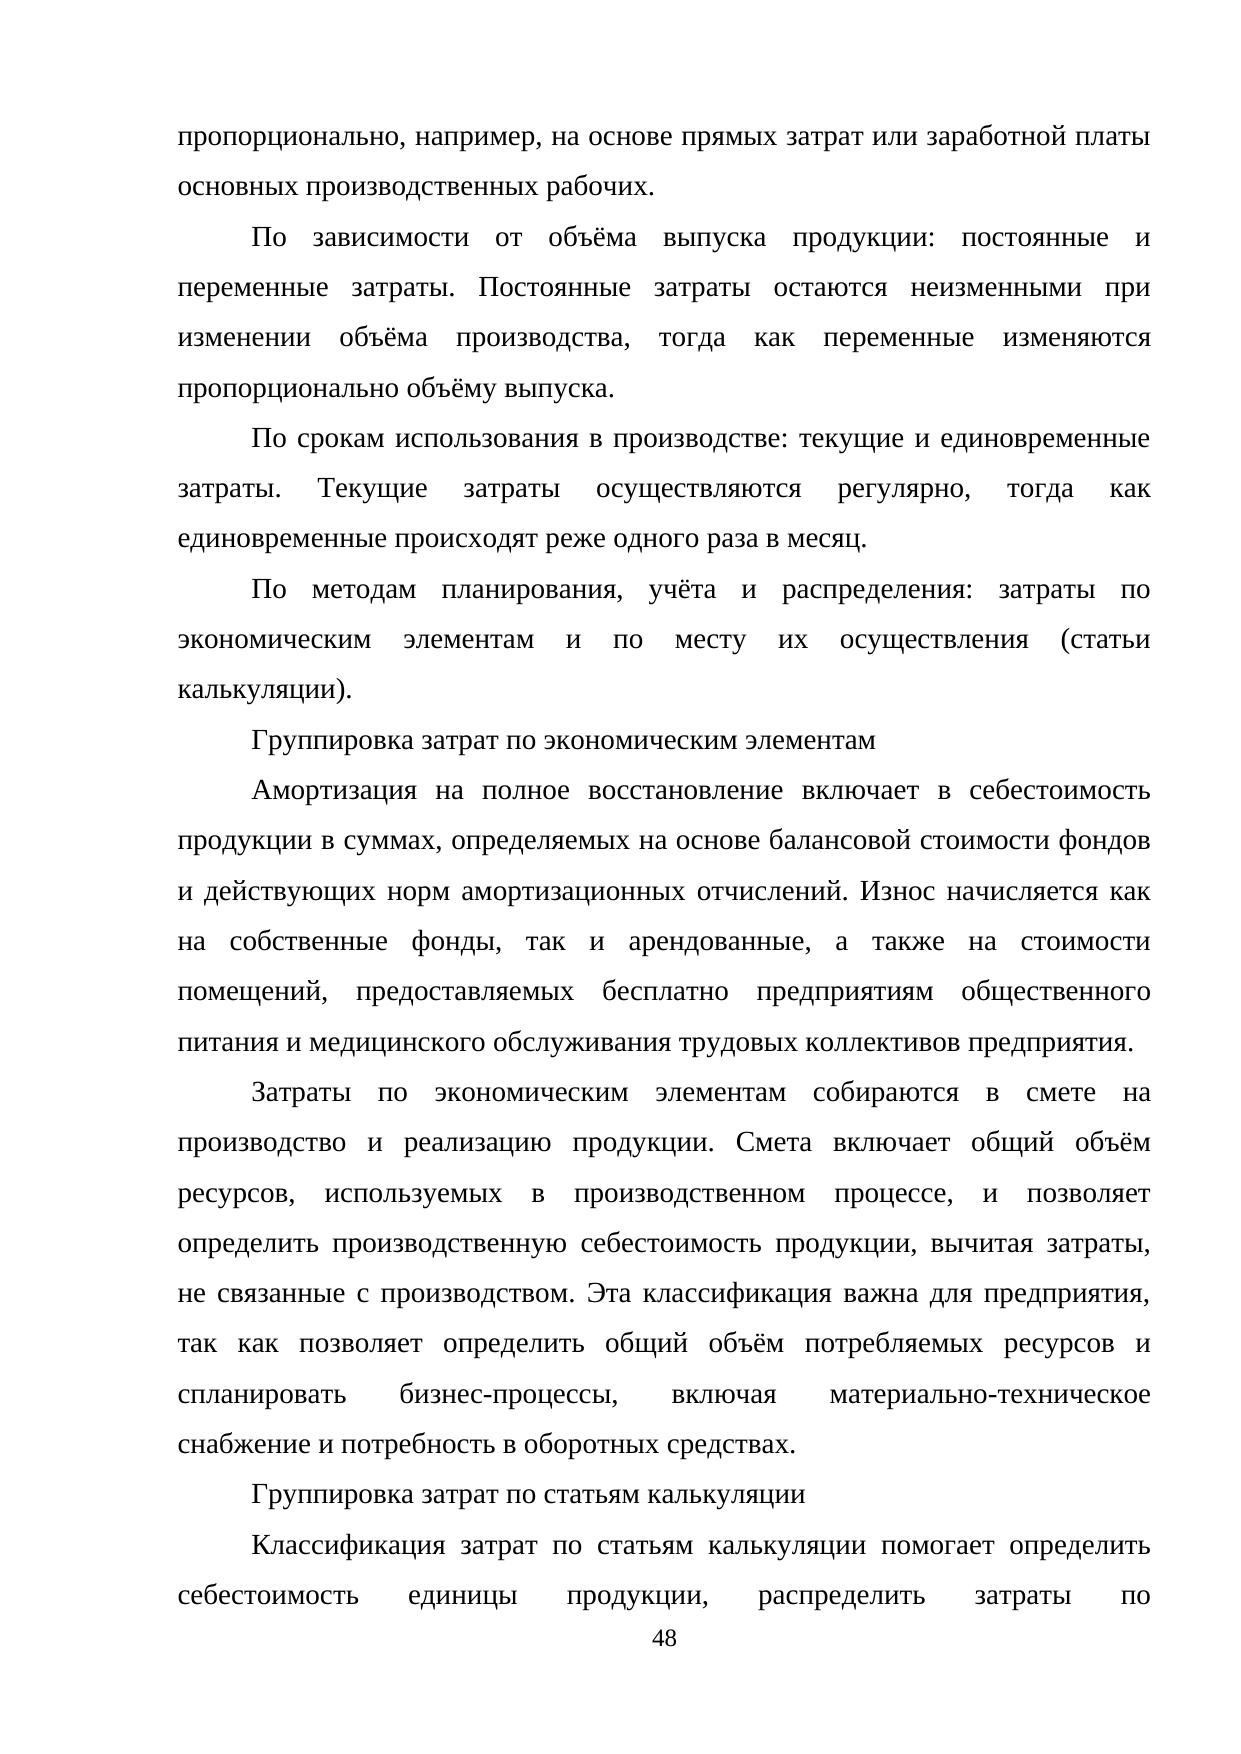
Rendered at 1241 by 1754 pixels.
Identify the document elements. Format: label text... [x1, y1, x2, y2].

text Амортизация на полное восстановление включает в себестоимость продукции в суммах, определяемых на основе балансовой стоимости фондов и действующих норм амортизационных отчислений. Износ начисляется как на собственные фонды, так и арендованные, а также на стоимости помещений, предоставляемых бесплатно предприятиям общественного питания и медицинского обслуживания трудовых коллективов предприятия. [177, 772, 1152, 1057]
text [177, 118, 1152, 202]
text По срокам использования в производстве: текущие и единовременные затраты. Текущие затраты осуществляются регулярно, тогда как единовременные происходят реже одного раза в месяц. [177, 420, 1152, 554]
text Затраты по экономическим элементам собираются в смете на производство и реализацию продукции. Смета включает общий объём ресурсов, используемых в производственном процессе, и позволяет определить производственную себестоимость продукции, вычитая затраты, не связанные с производством. Эта классификация важна для предприятия, так как позволяет определить общий объём потребляемых ресурсов и спланировать бизнес-процессы, включая материально-техническое снабжение и потребность в оборотных средствах. [177, 1074, 1152, 1460]
text Группировка затрат по статьям калькуляции [177, 1477, 1152, 1510]
text Группировка затрат по экономическим элементам [177, 722, 1152, 755]
text По зависимости от объёма выпуска продукции: постоянные и переменные затраты. Постоянные затраты остаются неизменными при изменении объёма производства, тогда как переменные изменяются пропорционально объёму выпуска. [177, 219, 1152, 403]
text По методам планирования, учёта и распределения: затраты по экономическим элементам и по месту их осуществления (статьи калькуляции). [177, 571, 1152, 705]
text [177, 1527, 1152, 1611]
